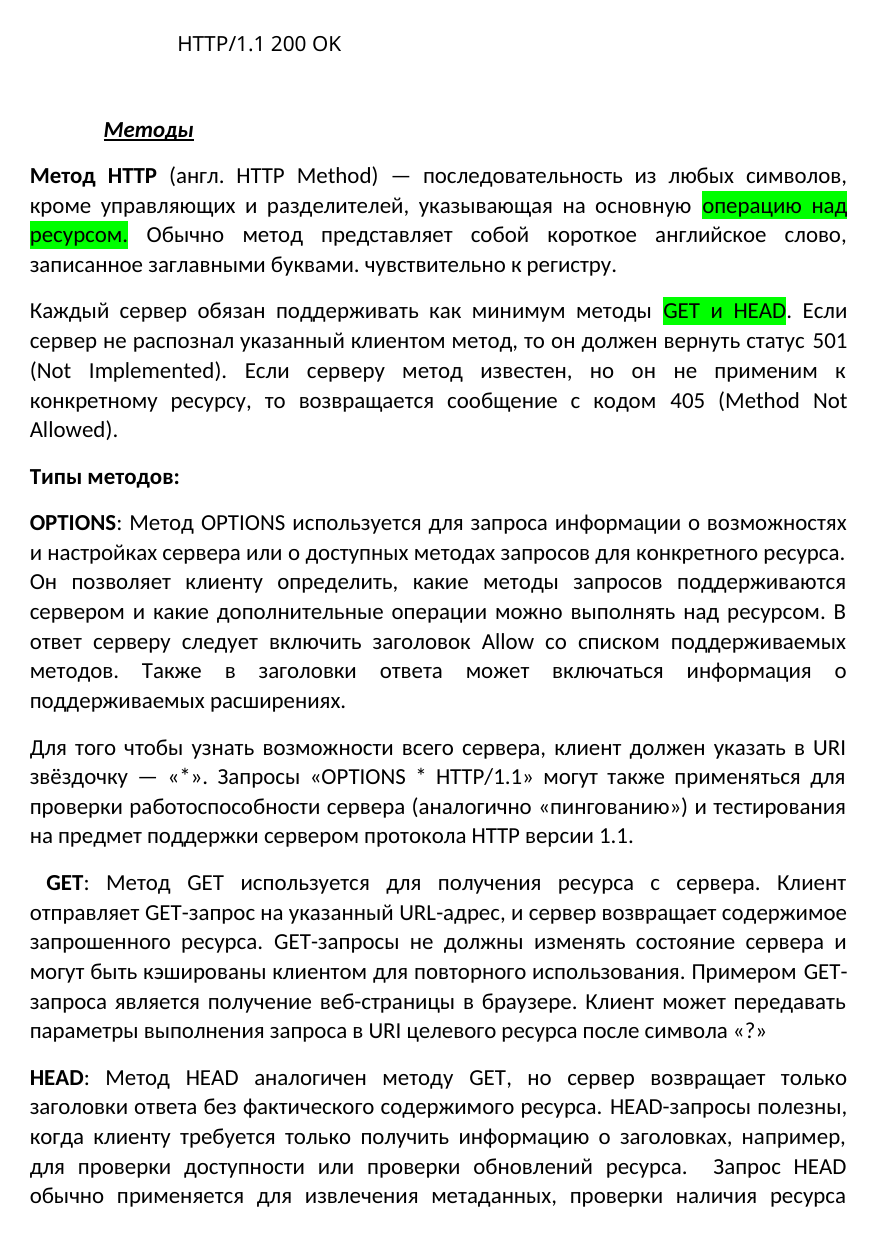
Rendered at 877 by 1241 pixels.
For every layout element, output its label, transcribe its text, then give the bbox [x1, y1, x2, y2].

text OPTIONS: Метод OPTIONS используется для запроса информации о возможностях и настройках сервера или о доступных методах запросов для конкретного ресурса. Он позволяет клиенту определить, какие методы запросов поддерживаются сервером и какие дополнительные операции можно выполнять над ресурсом. В ответ серверу следует включить заголовок Allow со списком поддерживаемых методов. Также в заголовки ответа может включаться информация о поддерживаемых расширениях. [29, 508, 847, 714]
text HTTP/1.1 200 OK [29, 29, 847, 58]
text Каждый сервер обязан поддерживать как минимум методы GET и HEAD. Если сервер не распознал указанный клиентом метод, то он должен вернуть статус 501 (Not Implemented). Если серверу метод известен, но он не применим к конкретному ресурсу, то возвращается сообщение с кодом 405 (Method Not Allowed). [29, 297, 847, 443]
text GET: Метод GET используется для получения ресурса с сервера. Клиент отправляет GET-запрос на указанный URL-адрес, и сервер возвращает содержимое запрошенного ресурса. GET-запросы не должны изменять состояние сервера и могут быть кэшированы клиентом для повторного использования. Примером GET-запроса является получение веб-страницы в браузере. Клиент может передавать параметры выполнения запроса в URI целевого ресурса после символа «?» [29, 868, 847, 1044]
text Типы методов: [29, 462, 847, 490]
text Метод HTTP (англ. HTTP Method) — последовательность из любых символов, кроме управляющих и разделителей, указывающая на основную операцию над ресурсом. Обычно метод представляет собой короткое английское слово, записанное заглавными буквами. чувствительно к регистру. [29, 161, 847, 278]
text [29, 1063, 847, 1209]
text Методы [29, 115, 847, 143]
text Для того чтобы узнать возможности всего сервера, клиент должен указать в URI звёздочку — «*». Запросы «OPTIONS * HTTP/1.1» могут также применяться для проверки работоспособности сервера (аналогично «пингованию») и тестирования на предмет поддержки сервером протокола HTTP версии 1.1. [29, 733, 847, 850]
